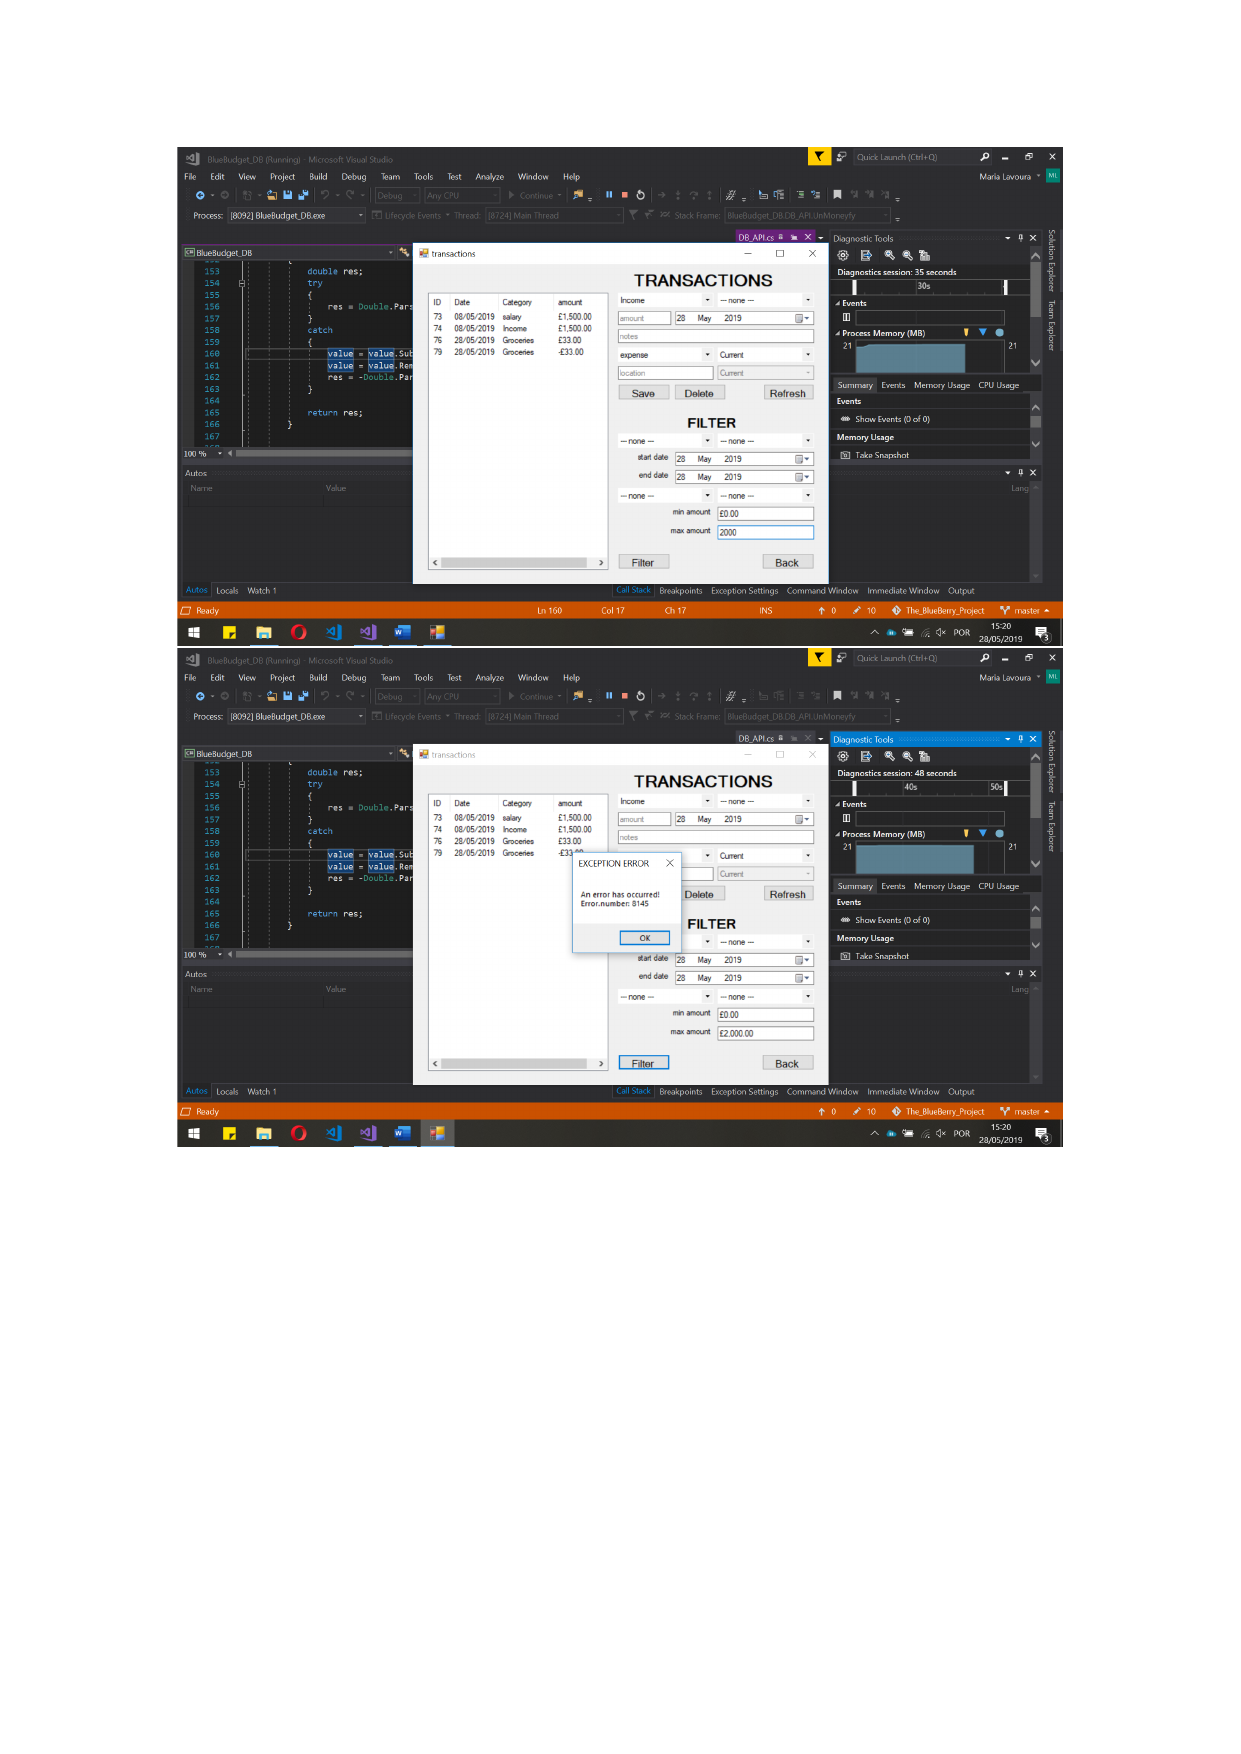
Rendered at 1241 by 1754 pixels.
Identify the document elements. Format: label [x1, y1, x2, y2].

picture [177, 147, 1063, 646]
picture [177, 648, 1063, 1147]
